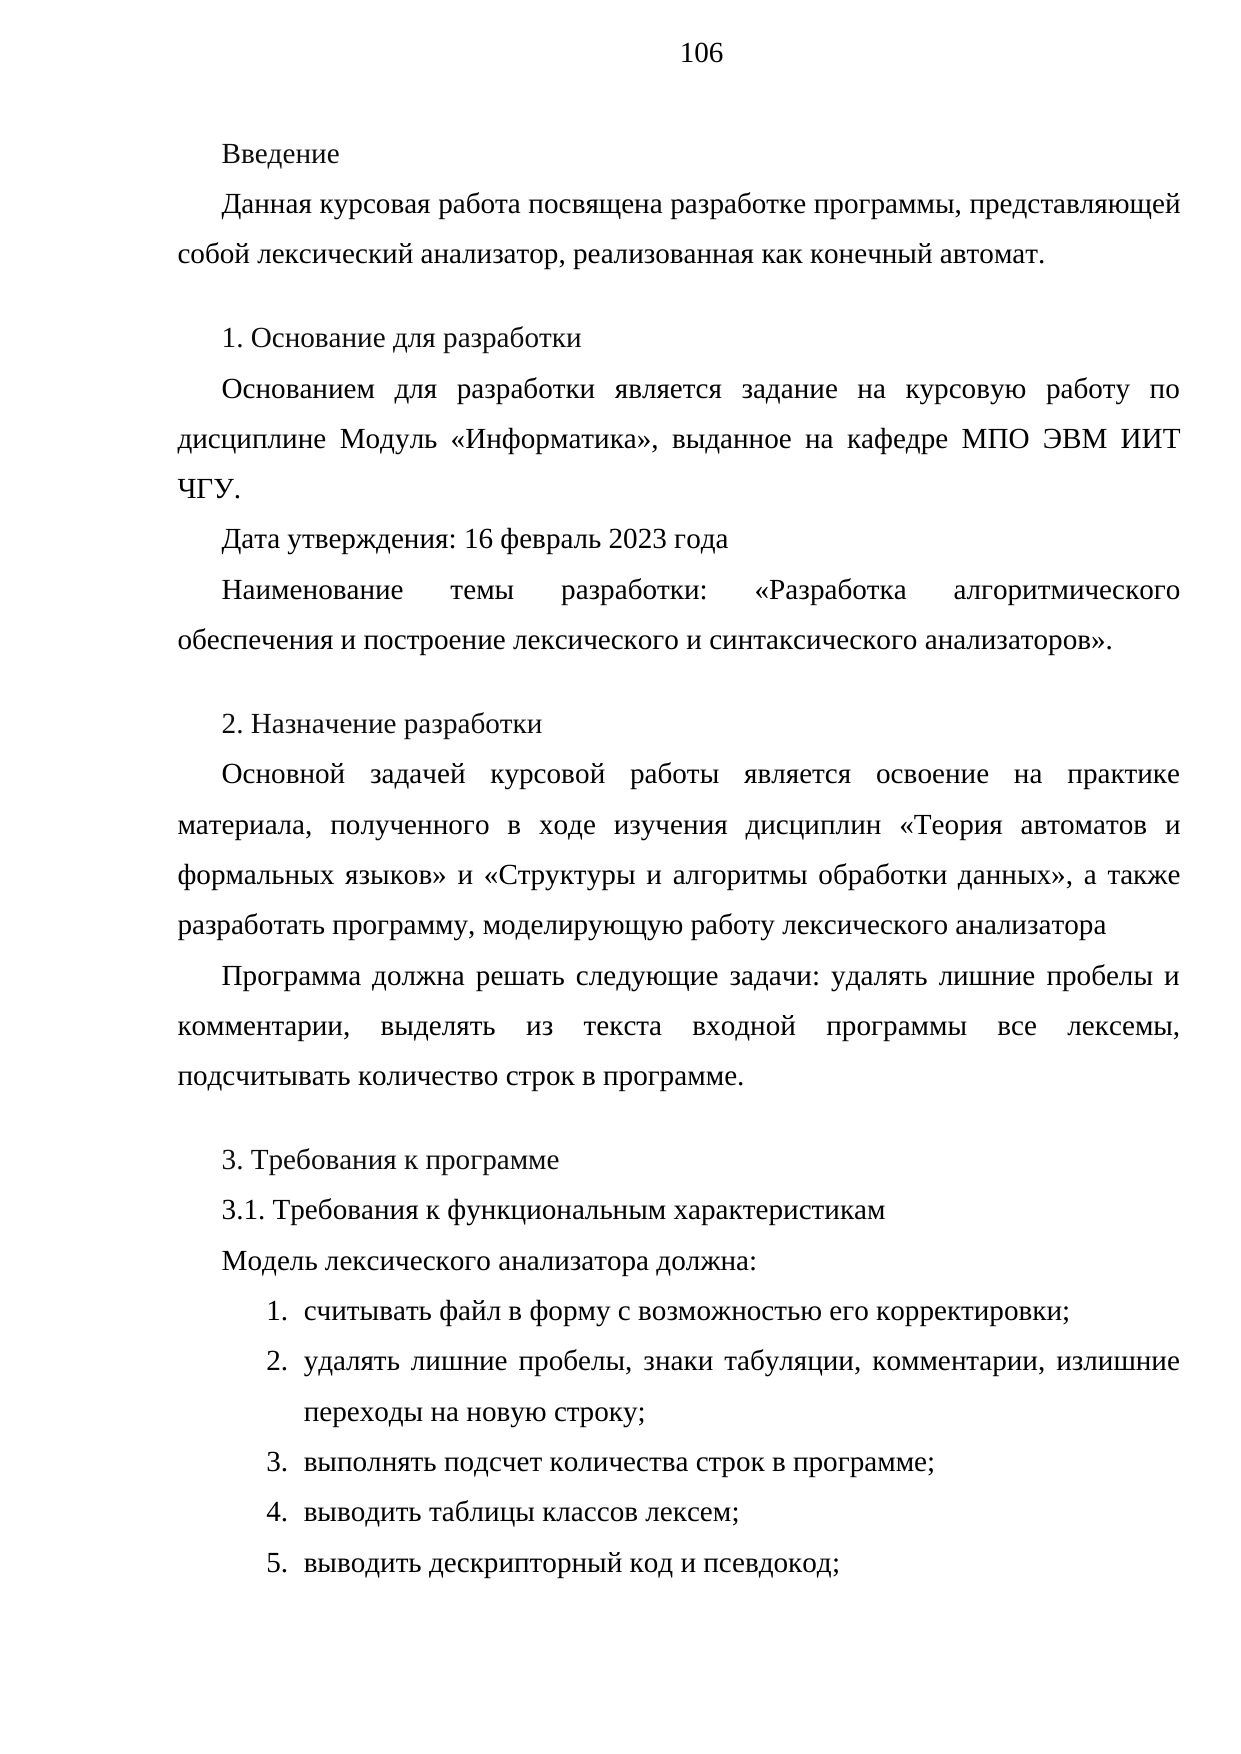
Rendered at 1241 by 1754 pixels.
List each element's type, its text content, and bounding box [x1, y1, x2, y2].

list удалять лишние пробелы, знаки табуляции, комментарии, излишние переходы на новую строку; [266, 1343, 1181, 1427]
text Введение [177, 136, 1181, 169]
text Наименование темы разработки: «Разработка алгоритмического обеспечения и построение лексического и синтаксического анализаторов». [177, 572, 1181, 656]
list выводить дескрипторный код и псевдокод; [266, 1545, 1181, 1578]
text 2. Назначение разработки [177, 706, 1181, 740]
list выводить таблицы классов лексем; [266, 1494, 1181, 1528]
text Программа должна решать следующие задачи: удалять лишние пробелы и комментарии, выделять из текста входной программы все лексемы, подсчитывать количество строк в программе. [177, 958, 1181, 1092]
text Модель лексического анализатора должна: [177, 1243, 1181, 1276]
text Основной задачей курсовой работы является освоение на практике материала, полученного в ходе изучения дисциплин «Теория автоматов и формальных языков» и «Структуры и алгоритмы обработки данных», а также разработать программу, моделирующую работу лексического анализатора [177, 756, 1181, 941]
text Дата утверждения: 16 февраль 2023 года [177, 522, 1181, 555]
text 3.1. Требования к функциональным характеристикам [177, 1192, 1181, 1226]
text Данная курсовая работа посвящена разработке программы, представляющей собой лексический анализатор, реализованная как конечный автомат. [177, 186, 1181, 270]
text 1. Основание для разработки [177, 320, 1181, 354]
list считывать файл в форму с возможностью его корректировки; [266, 1293, 1181, 1327]
list выполнять подсчет количества строк в программе; [266, 1444, 1181, 1478]
text 3. Требования к программе [177, 1142, 1181, 1176]
text Основанием для разработки является задание на курсовую работу по дисциплине Модуль «Информатика», выданное на кафедре МПО ЭВМ ИИТ ЧГУ. [177, 371, 1181, 505]
